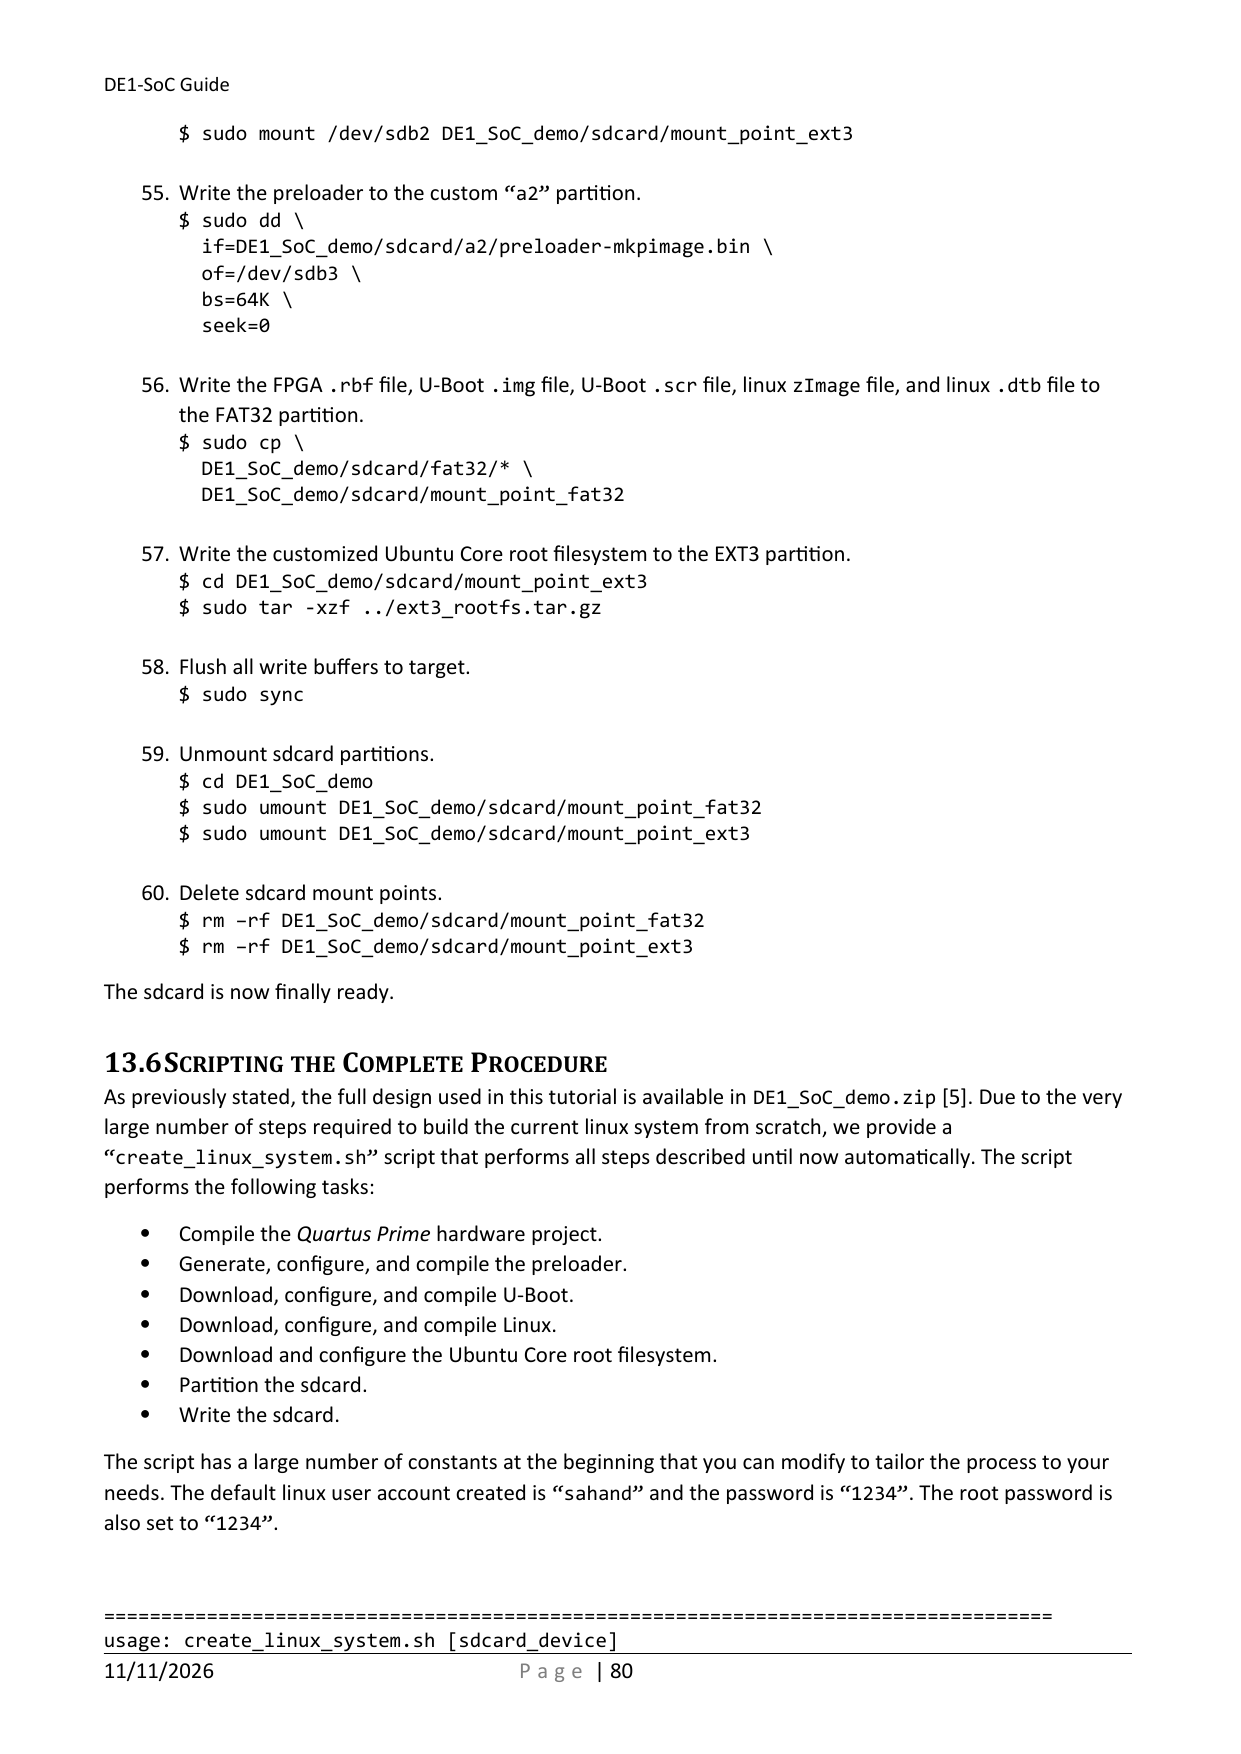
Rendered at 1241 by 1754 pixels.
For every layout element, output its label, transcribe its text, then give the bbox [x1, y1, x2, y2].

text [103, 1603, 1132, 1652]
list Partition the sdcard. [141, 1370, 1132, 1398]
list Download and configure the Ubuntu Core root filesystem. [141, 1340, 1132, 1368]
subtitle Scripting the Complete Procedure [103, 1045, 1132, 1079]
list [141, 122, 1132, 176]
list Delete sdcard mount points. $ rm –rf DE1_SoC_demo/sdcard/mount_point_fat32 $ rm –rf DE1_SoC_demo/sdcard/mount_point_ext3 [141, 878, 1132, 959]
text The script has a large number of constants at the beginning that you can modify to tailor the process to your needs. The default linux user account created is “sahand” and the password is “1234”. The root password is also set to “1234”. [103, 1447, 1132, 1536]
list Compile the Quartus Prime hardware project. [141, 1219, 1132, 1247]
list Write the preloader to the custom “a2” partition. $ sudo dd \ if=DE1_SoC_demo/sdcard/a2/preloader-mkpimage.bin \ of=/dev/sdb3 \ bs=64K \ seek=0 [141, 178, 1132, 368]
list Flush all write buffers to target. $ sudo sync [141, 652, 1132, 737]
list Write the customized Ubuntu Core root filesystem to the EXT3 partition. $ cd DE1_SoC_demo/sdcard/mount_point_ext3 $ sudo tar -xzf ../ext3_rootfs.tar.gz [141, 539, 1132, 650]
list Write the FPGA .rbf file, U-Boot .img file, U-Boot .scr file, linux zImage file, and linux .dtb file to the FAT32 partition. $ sudo cp \ DE1_SoC_demo/sdcard/fat32/* \ DE1_SoC_demo/sdcard/mount_point_fat32 [141, 370, 1132, 537]
text As previously stated, the full design used in this tutorial is available in DE1_SoC_demo.zip . Due to the very large number of steps required to build the current linux system from scratch, we provide a “create_linux_system.sh” script that performs all steps described until now automatically. The script performs the following tasks: [103, 1082, 1132, 1201]
text The sdcard is now finally ready. [103, 977, 1132, 1005]
list Unmount sdcard partitions. $ cd DE1_SoC_demo $ sudo umount DE1_SoC_demo/sdcard/mount_point_fat32 $ sudo umount DE1_SoC_demo/sdcard/mount_point_ext3 [141, 739, 1132, 876]
list Generate, configure, and compile the preloader. [141, 1249, 1132, 1278]
list Download, configure, and compile U-Boot. [141, 1280, 1132, 1308]
list Download, configure, and compile Linux. [141, 1310, 1132, 1338]
list Write the sdcard. [141, 1401, 1132, 1429]
